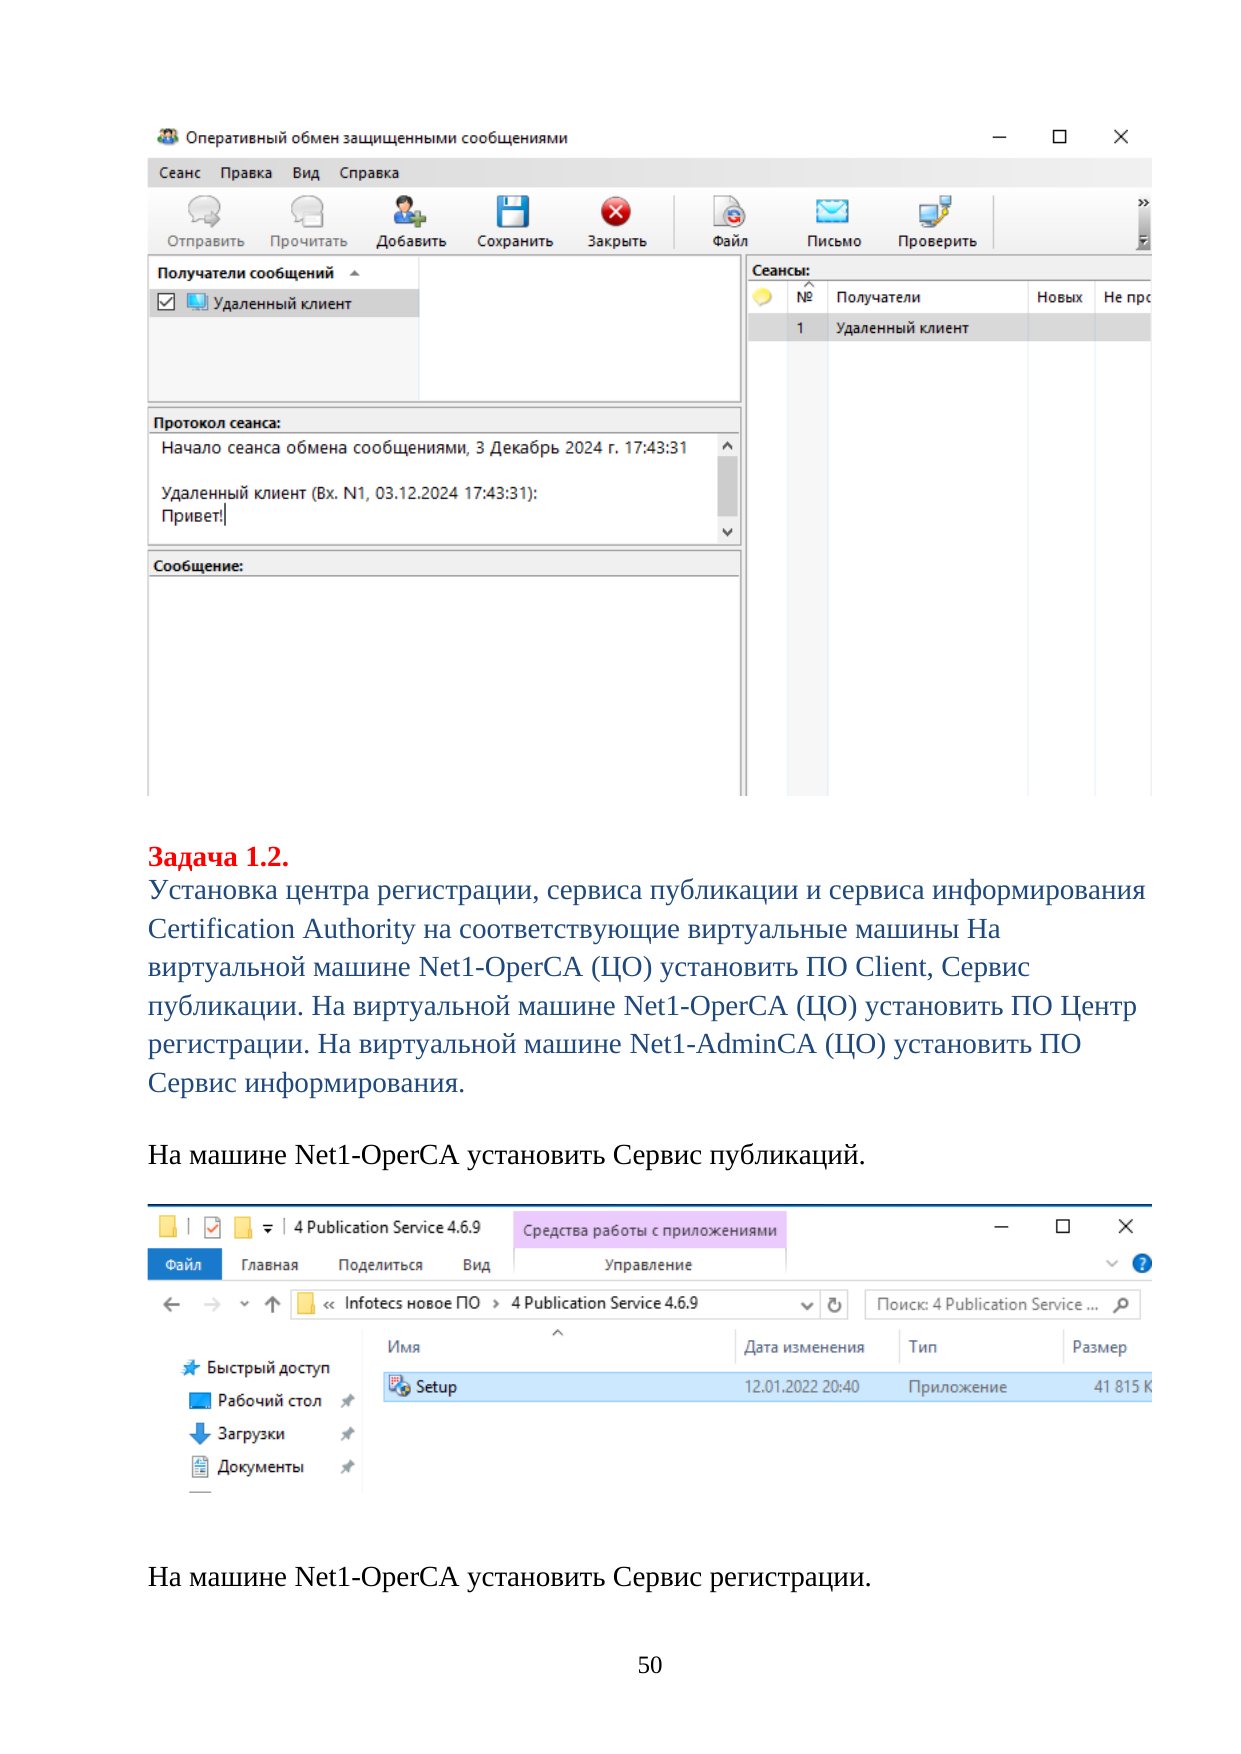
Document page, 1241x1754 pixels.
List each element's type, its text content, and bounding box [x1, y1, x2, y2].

text На машине Net1-OperCA установить Сервис регистрации. [148, 1559, 1152, 1593]
picture [147, 118, 1152, 796]
picture [147, 1204, 1152, 1493]
text Установка центра регистрации, сервиса публикации и сервиса информирования Certification Authority на соответствующие виртуальные машины На виртуальной машине Net1-OperCA (ЦО) установить ПО Client, Сервис публикации. На виртуальной машине Net1-OperCA (ЦО) установить ПО Центр регистрации. На виртуальной машине Net1-AdminCA (ЦО) установить ПО Сервис информирования. [148, 872, 1152, 1098]
subtitle Задача 1.2. [148, 839, 1152, 872]
text На машине Net1-OperCA установить Сервис публикаций. [148, 1137, 1152, 1171]
